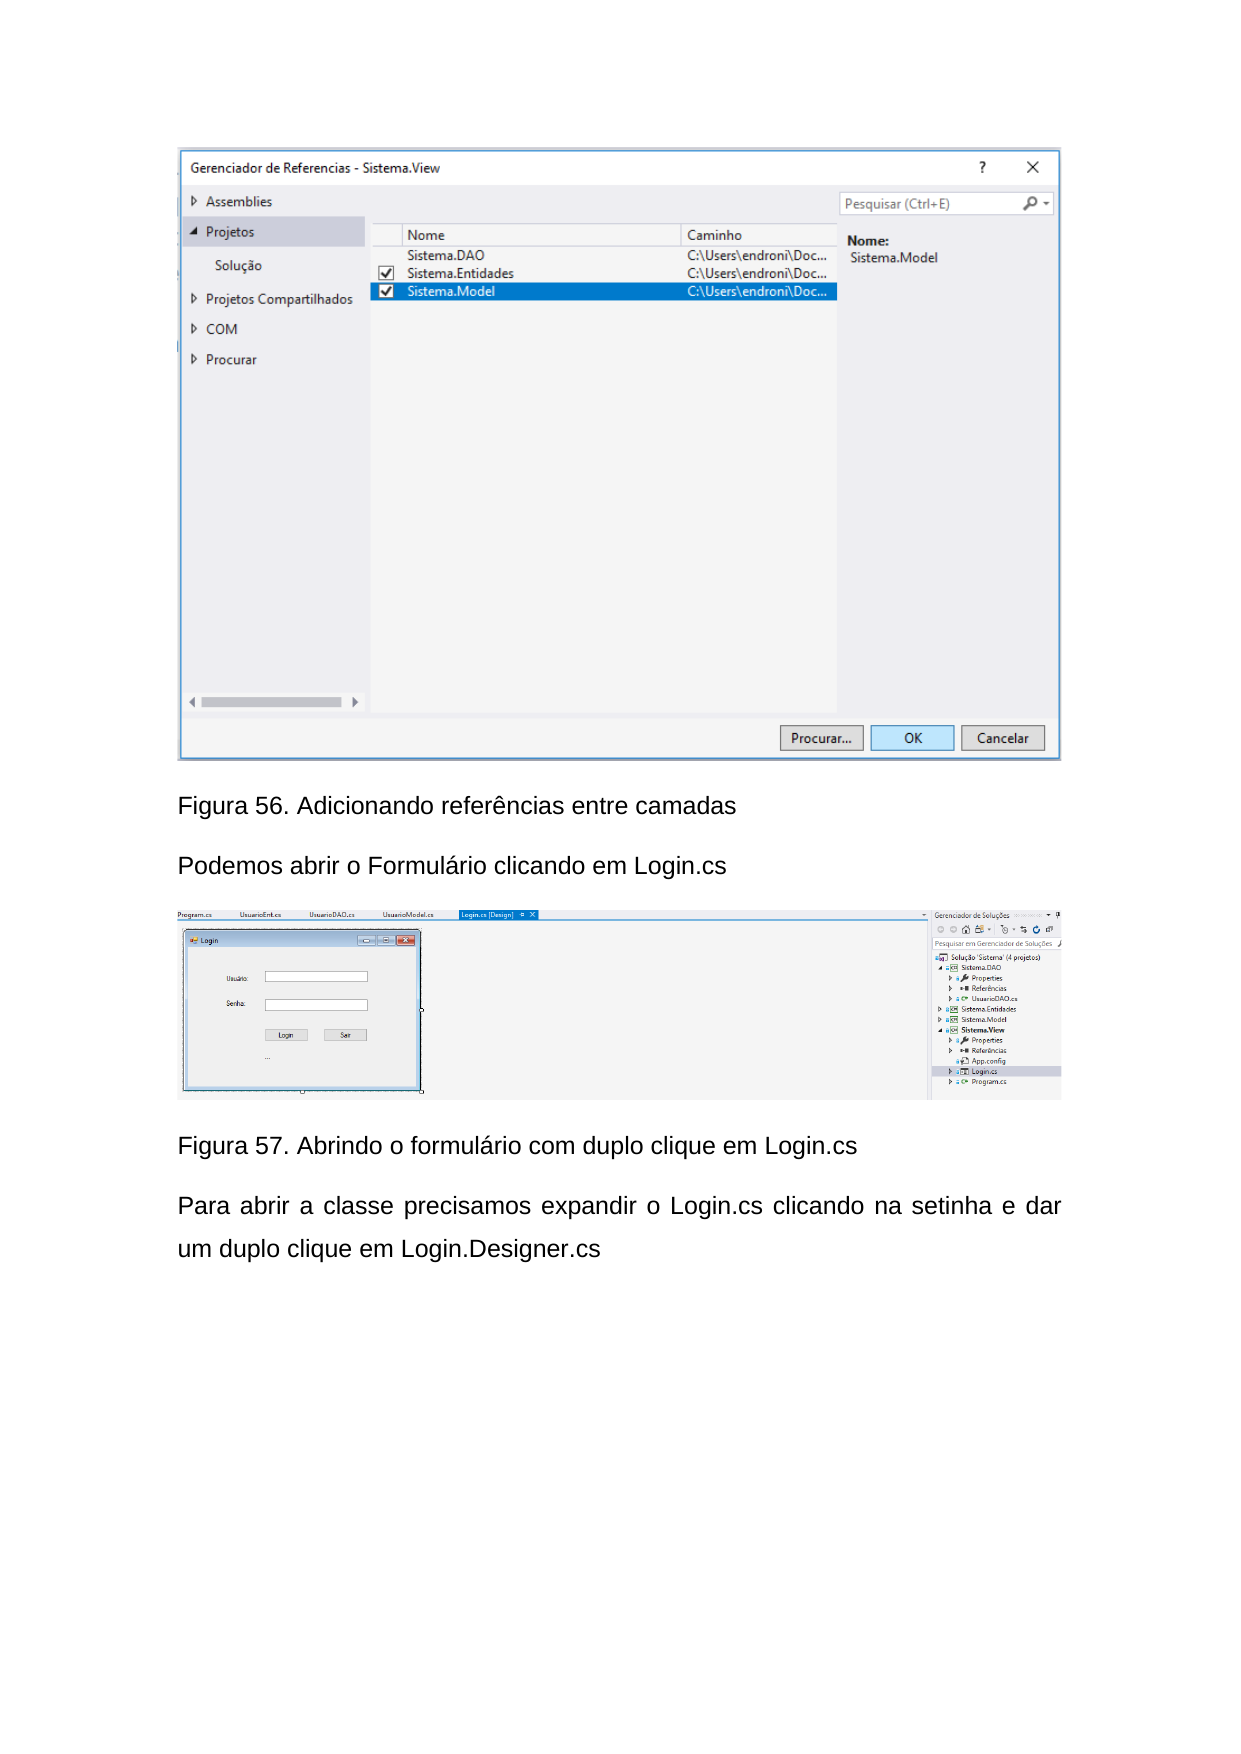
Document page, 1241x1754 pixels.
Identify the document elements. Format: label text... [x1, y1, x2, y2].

picture [177, 147, 1062, 761]
picture [177, 910, 1062, 1100]
text Para abrir a classe precisamos expandir o Login.cs clicando na setinha e dar um duplo clique em Login.Designer.cs [177, 1191, 1063, 1262]
text Figura 56. Adicionando referências entre camadas [177, 791, 1063, 820]
text Figura 57. Abrindo o formulário com duplo clique em Login.cs [177, 1131, 1063, 1159]
text Podemos abrir o Formulário clicando em Login.cs [177, 851, 1063, 880]
